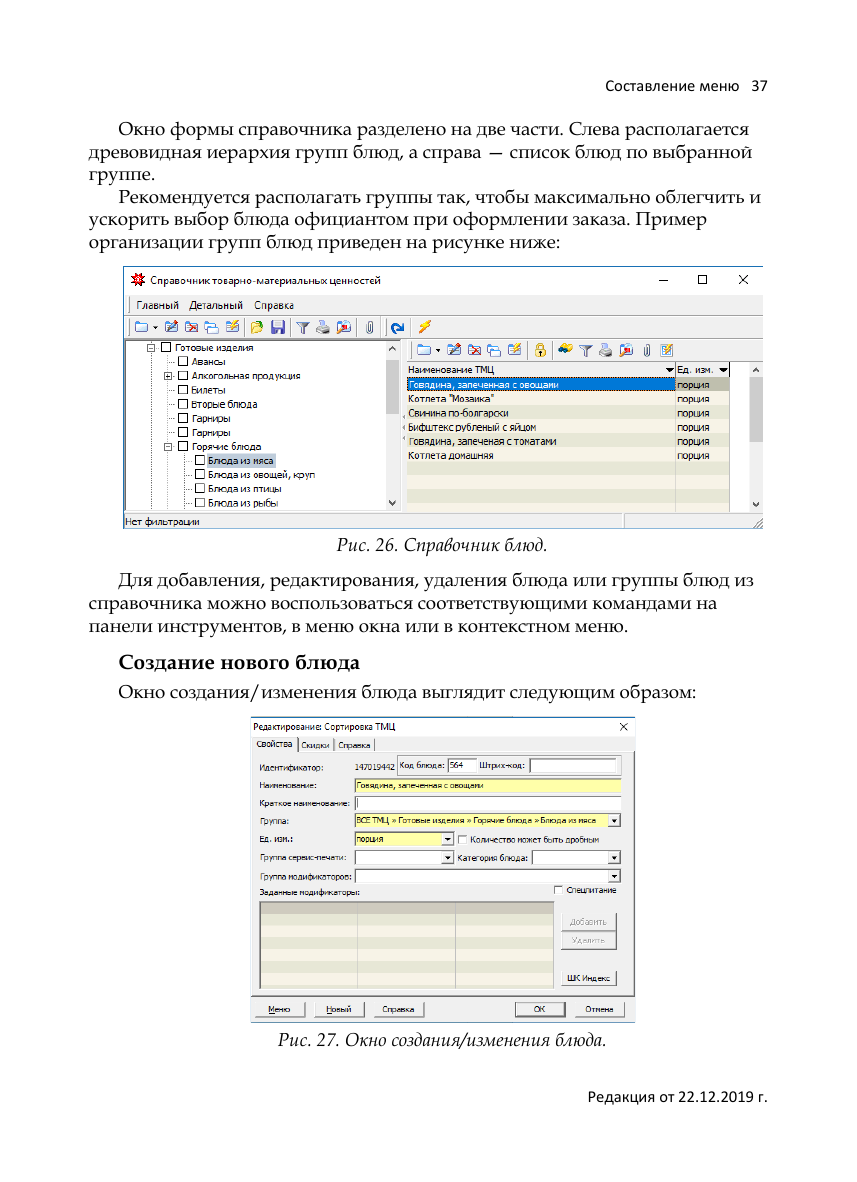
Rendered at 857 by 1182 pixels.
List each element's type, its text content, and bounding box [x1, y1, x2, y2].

picture [123, 266, 763, 529]
text Рис. 26. Справочник блюд. [89, 534, 768, 557]
text Рис. 27. Окно создания/изменения блюда. [89, 1029, 768, 1051]
subtitle Создание нового блюда [89, 650, 768, 675]
text Рекомендуется располагать группы так, чтобы максимально облегчить и ускорить выбор блюда официантом при оформлении заказа. Пример организации групп блюд приведен на рисунке ниже: [89, 186, 768, 254]
text Окно создания/изменения блюда выглядит следующим образом: [89, 681, 768, 704]
text Для добавления, редактирования, удаления блюда или группы блюд из справочника можно воспользоваться соответствующими командами на панели инструментов, в меню окна или в контекстном меню. [89, 569, 768, 637]
text Окно формы справочника разделено на две части. Слева располагается древовидная иерархия групп блюд, а справа — список блюд по выбранной группе. [89, 118, 768, 186]
picture [250, 716, 636, 1023]
